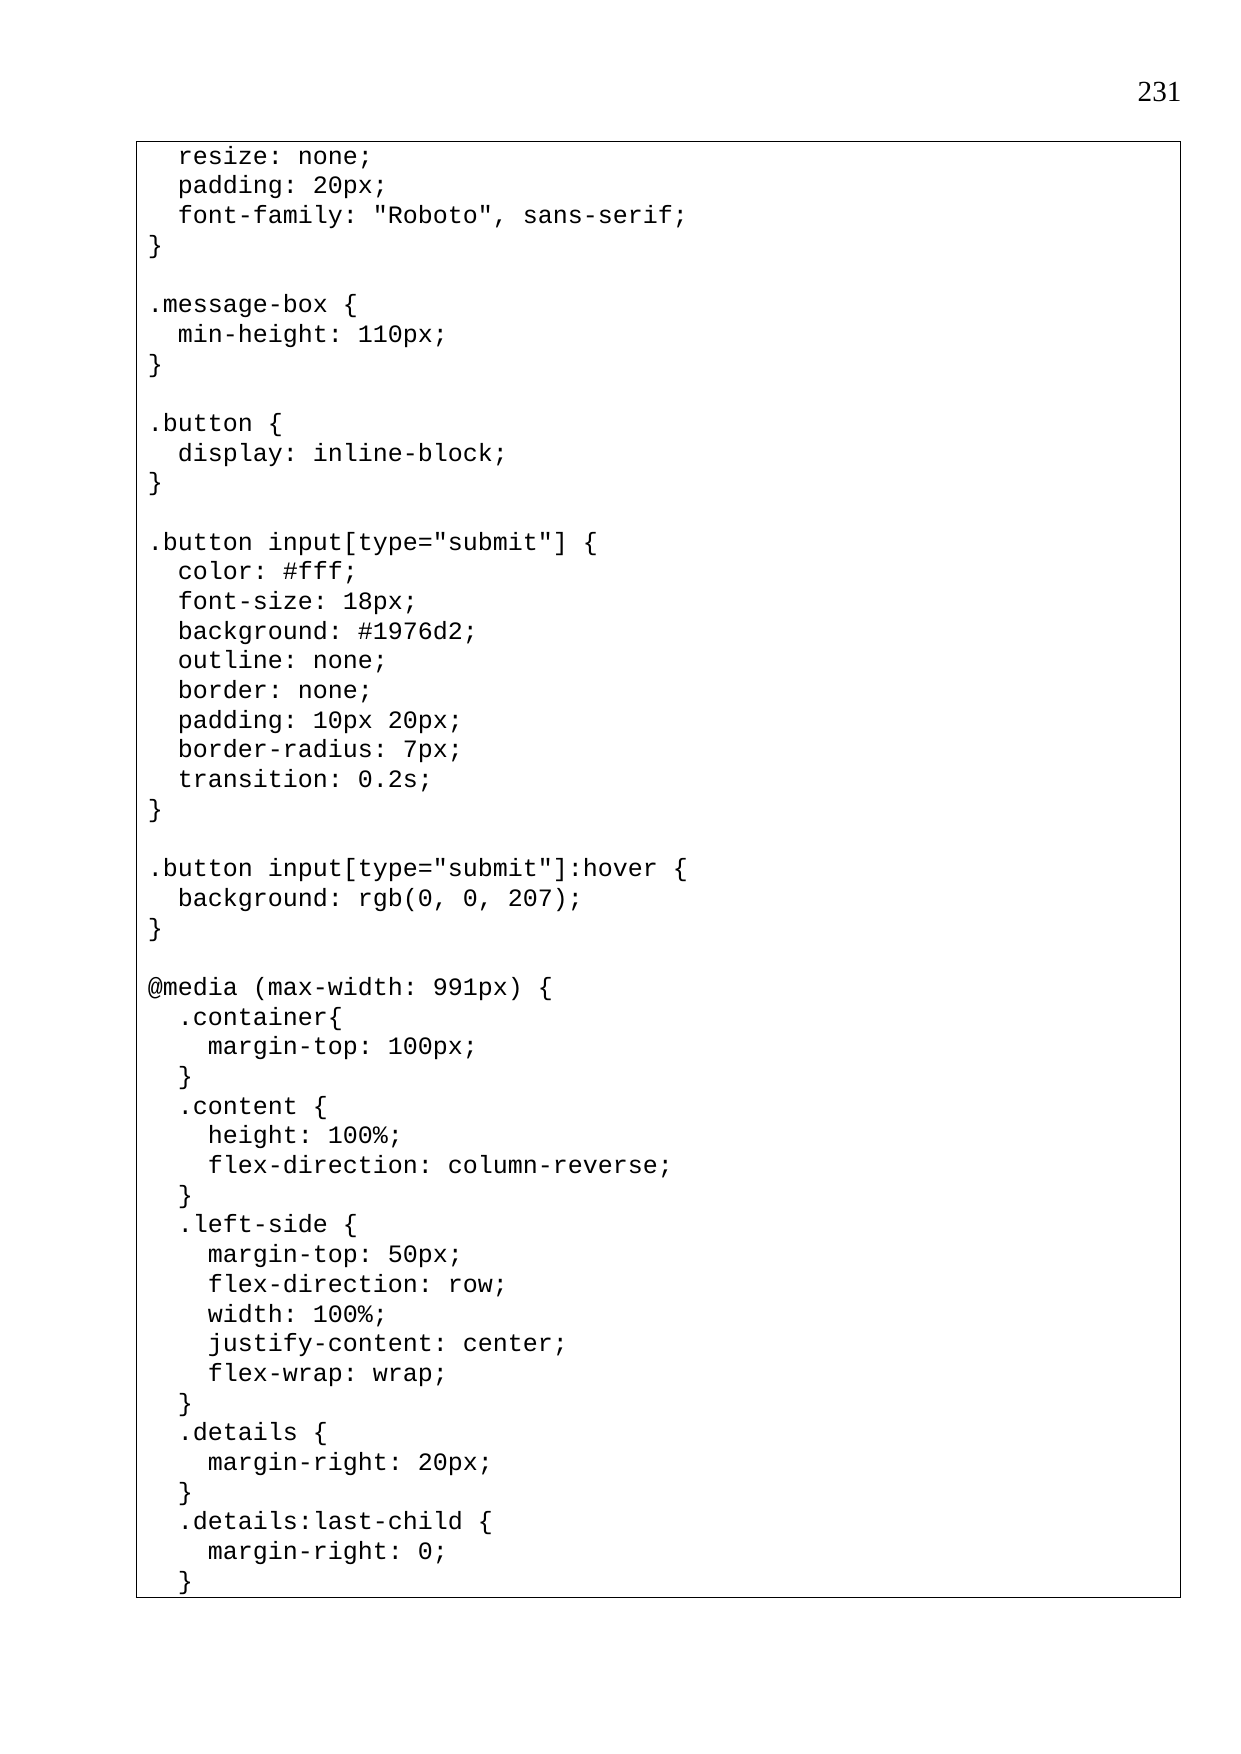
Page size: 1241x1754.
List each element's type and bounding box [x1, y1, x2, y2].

table_header [137, 142, 1180, 1597]
